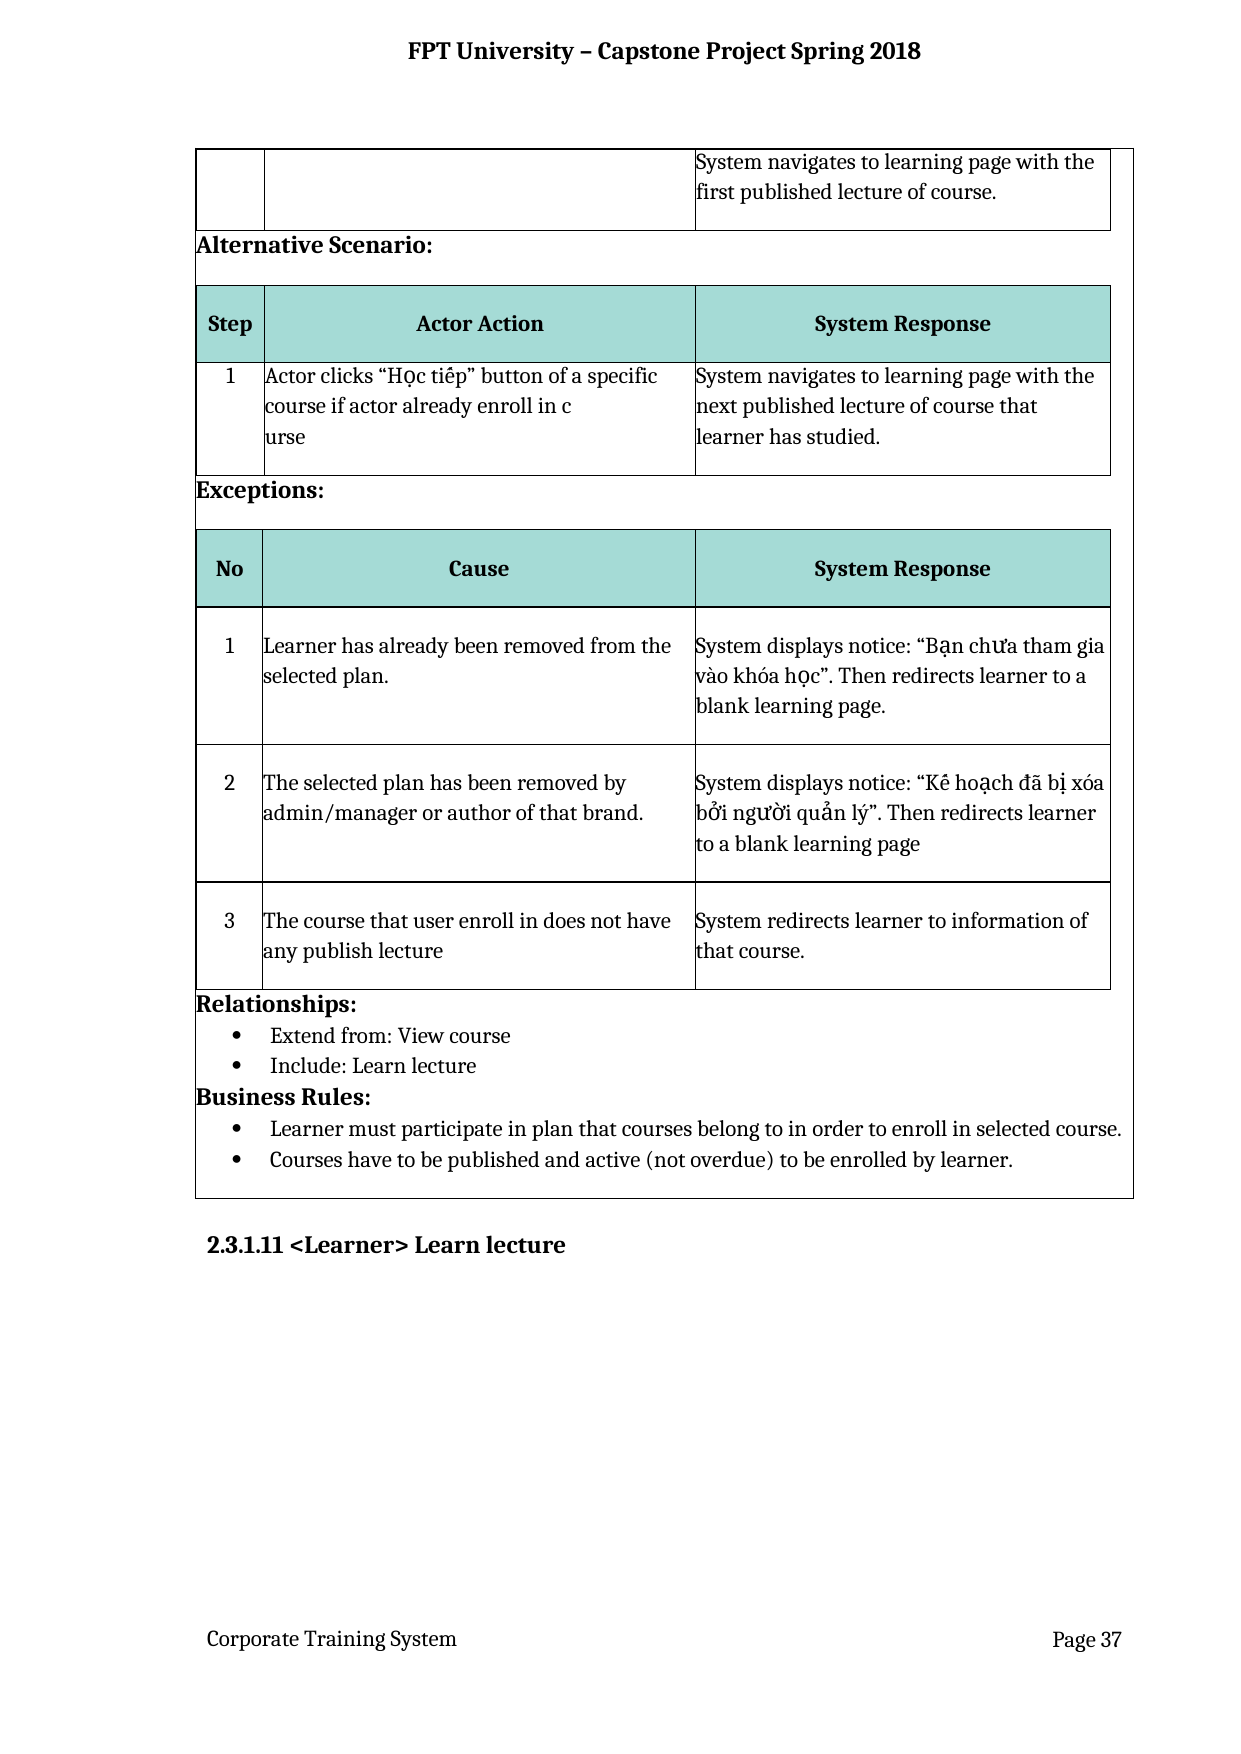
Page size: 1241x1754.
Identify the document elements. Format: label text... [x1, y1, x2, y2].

text 2.3.1.11 <Learner> Learn lecture [207, 1231, 1122, 1259]
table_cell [196, 149, 1133, 1197]
